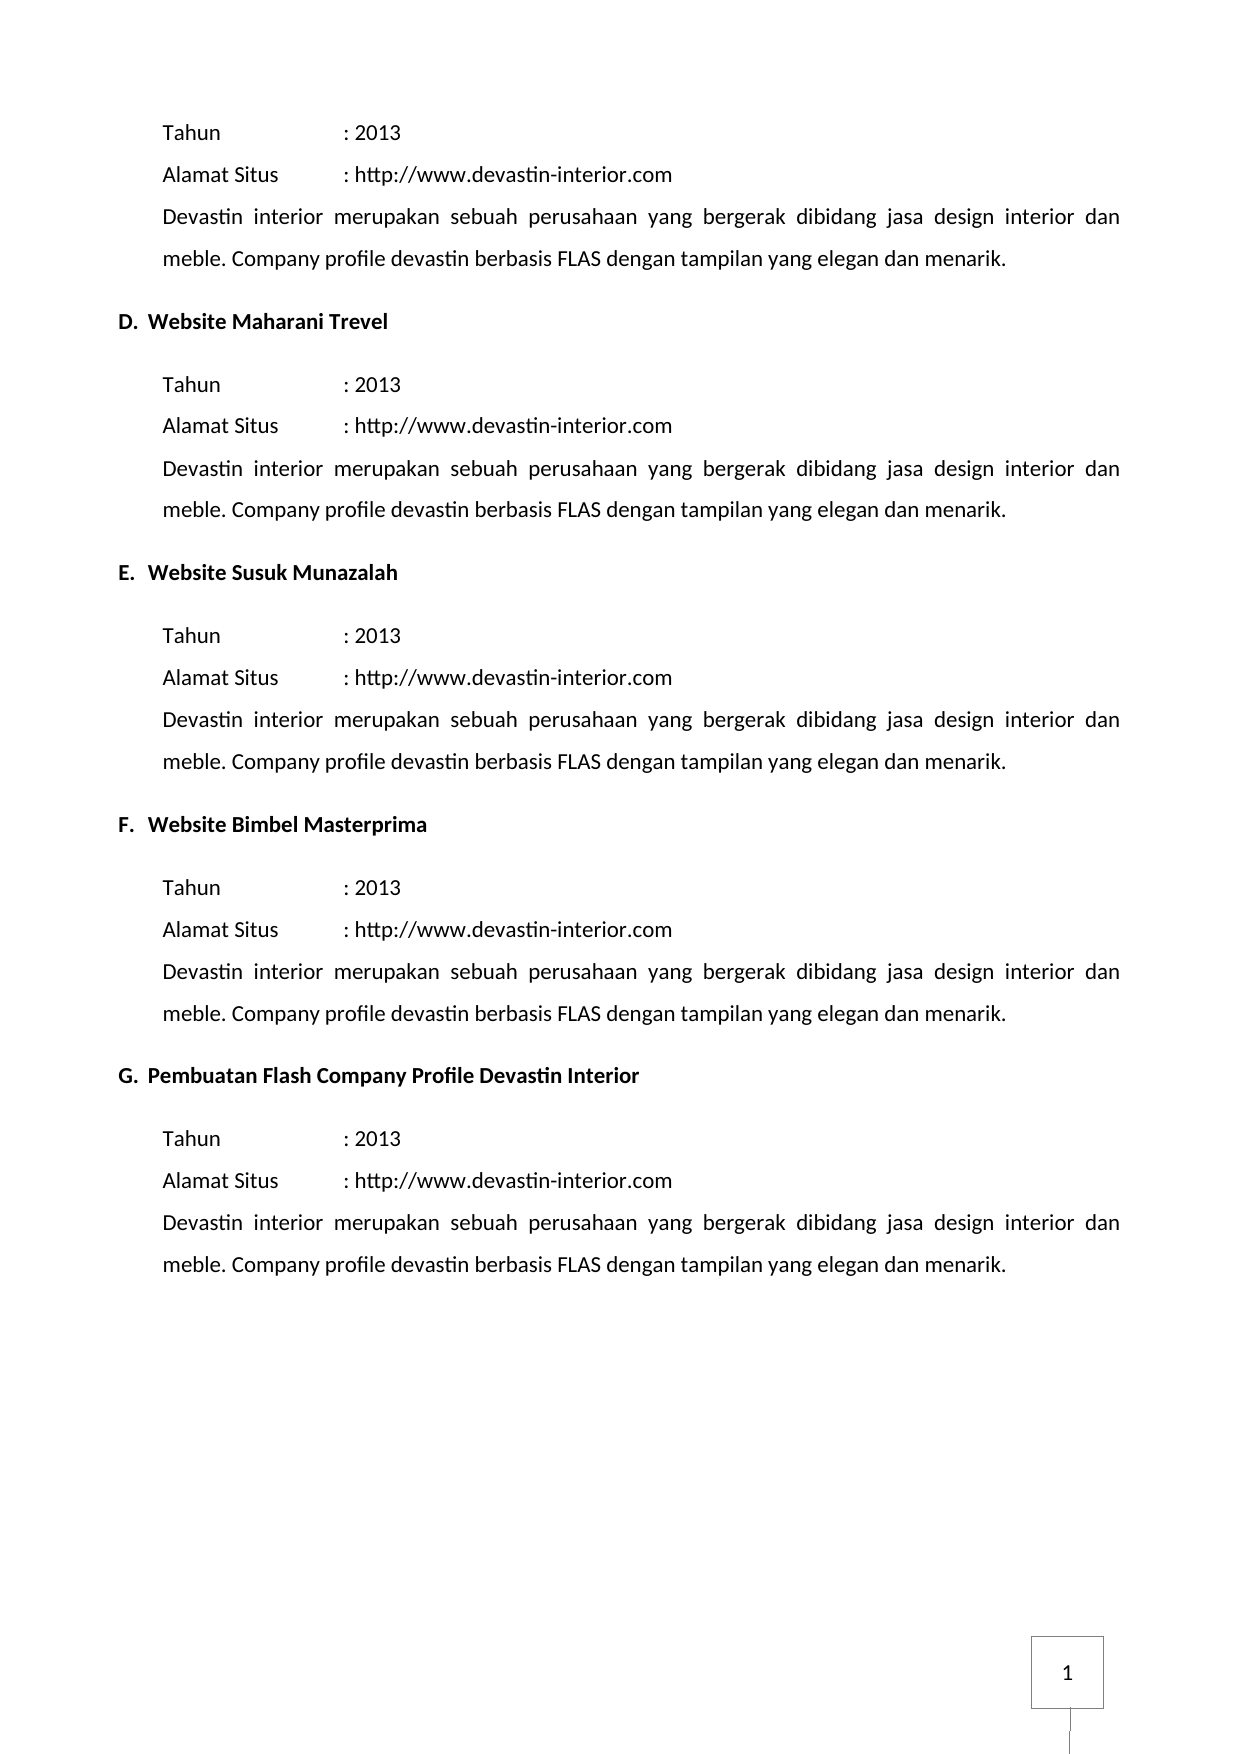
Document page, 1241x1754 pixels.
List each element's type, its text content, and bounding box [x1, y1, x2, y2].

text Tahun : 2013 [162, 873, 1122, 901]
text Tahun : 2013 [162, 621, 1122, 649]
text Alamat Situs : http://www.devastin-interior.com [162, 663, 1122, 691]
text Tahun : 2013 [162, 370, 1122, 398]
text Tahun : 2013 [162, 1124, 1122, 1152]
text Devastin interior merupakan sebuah perusahaan yang bergerak dibidang jasa design interior dan meble. Company profile devastin berbasis FLAS dengan tampilan yang elegan dan menarik. [162, 454, 1122, 524]
list Website Bimbel Masterprima [118, 810, 1122, 838]
list Website Maharani Trevel [118, 307, 1122, 335]
text Devastin interior merupakan sebuah perusahaan yang bergerak dibidang jasa design interior dan meble. Company profile devastin berbasis FLAS dengan tampilan yang elegan dan menarik. [162, 1208, 1122, 1278]
text Tahun : 2013 [162, 118, 1122, 146]
text Devastin interior merupakan sebuah perusahaan yang bergerak dibidang jasa design interior dan meble. Company profile devastin berbasis FLAS dengan tampilan yang elegan dan menarik. [162, 957, 1122, 1027]
text Alamat Situs : http://www.devastin-interior.com [162, 1166, 1122, 1194]
text Devastin interior merupakan sebuah perusahaan yang bergerak dibidang jasa design interior dan meble. Company profile devastin berbasis FLAS dengan tampilan yang elegan dan menarik. [162, 202, 1122, 272]
text Alamat Situs : http://www.devastin-interior.com [162, 915, 1122, 943]
text Alamat Situs : http://www.devastin-interior.com [162, 160, 1122, 188]
text Alamat Situs : http://www.devastin-interior.com [162, 412, 1122, 440]
list Website Susuk Munazalah [118, 558, 1122, 586]
list Pembuatan Flash Company Profile Devastin Interior [118, 1062, 1122, 1089]
text Devastin interior merupakan sebuah perusahaan yang bergerak dibidang jasa design interior dan meble. Company profile devastin berbasis FLAS dengan tampilan yang elegan dan menarik. [162, 705, 1122, 775]
